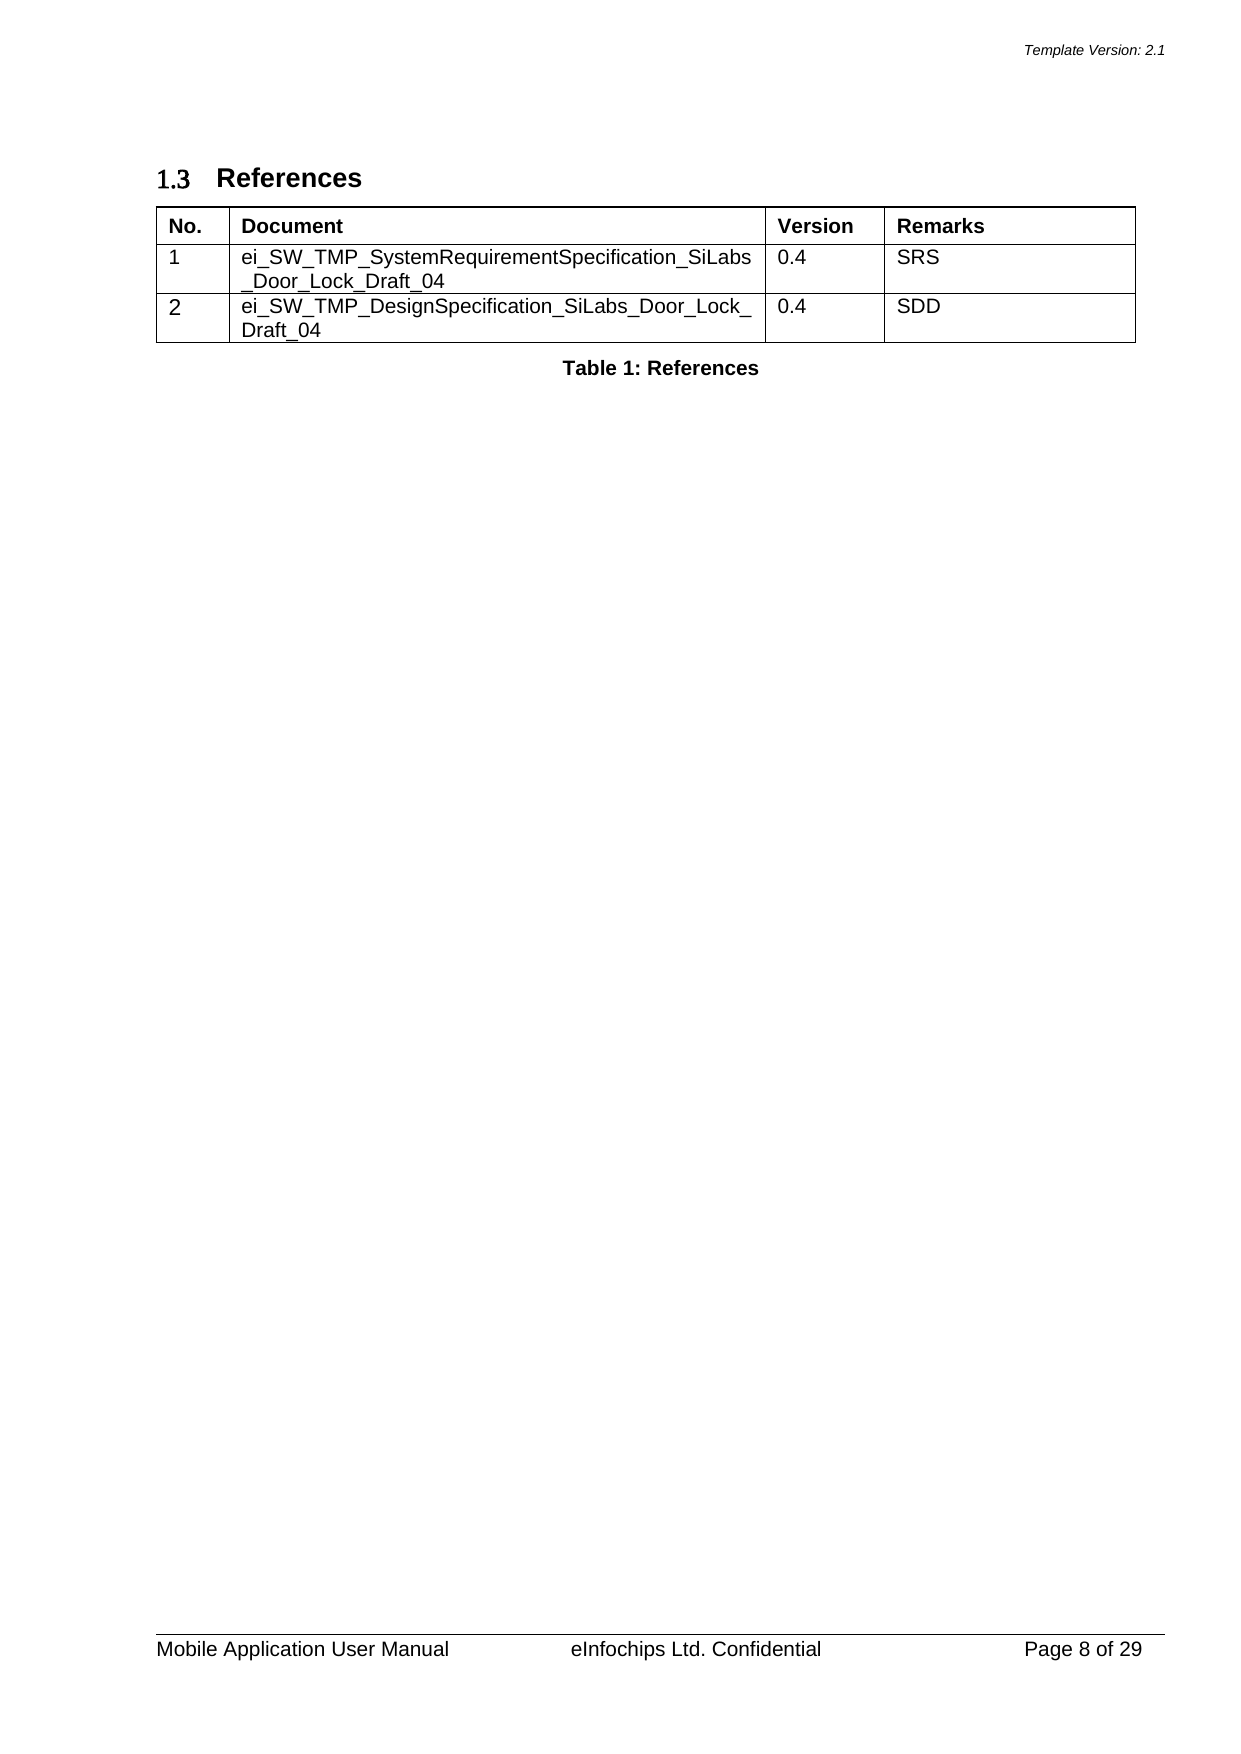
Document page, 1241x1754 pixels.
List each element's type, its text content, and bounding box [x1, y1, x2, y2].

table_header Remarks [885, 208, 1135, 244]
table_cell ei_SW_TMP_SystemRequirementSpecification_SiLabs_Door_Lock_Draft_04 [230, 245, 765, 293]
subtitle References [156, 162, 1165, 194]
table_cell 0.4 [766, 245, 884, 293]
table_cell SRS [885, 245, 1135, 293]
table_cell 0.4 [766, 294, 884, 342]
table_header Document [230, 208, 765, 244]
table_header Version [766, 208, 884, 244]
table_cell 1 [157, 245, 229, 293]
table_cell ei_SW_TMP_DesignSpecification_SiLabs_Door_Lock_Draft_04 [230, 294, 765, 342]
text Table 3: References [156, 355, 1165, 379]
table_cell 2 [157, 294, 229, 342]
table_cell SDD [885, 294, 1135, 342]
table_header No. [157, 208, 229, 244]
